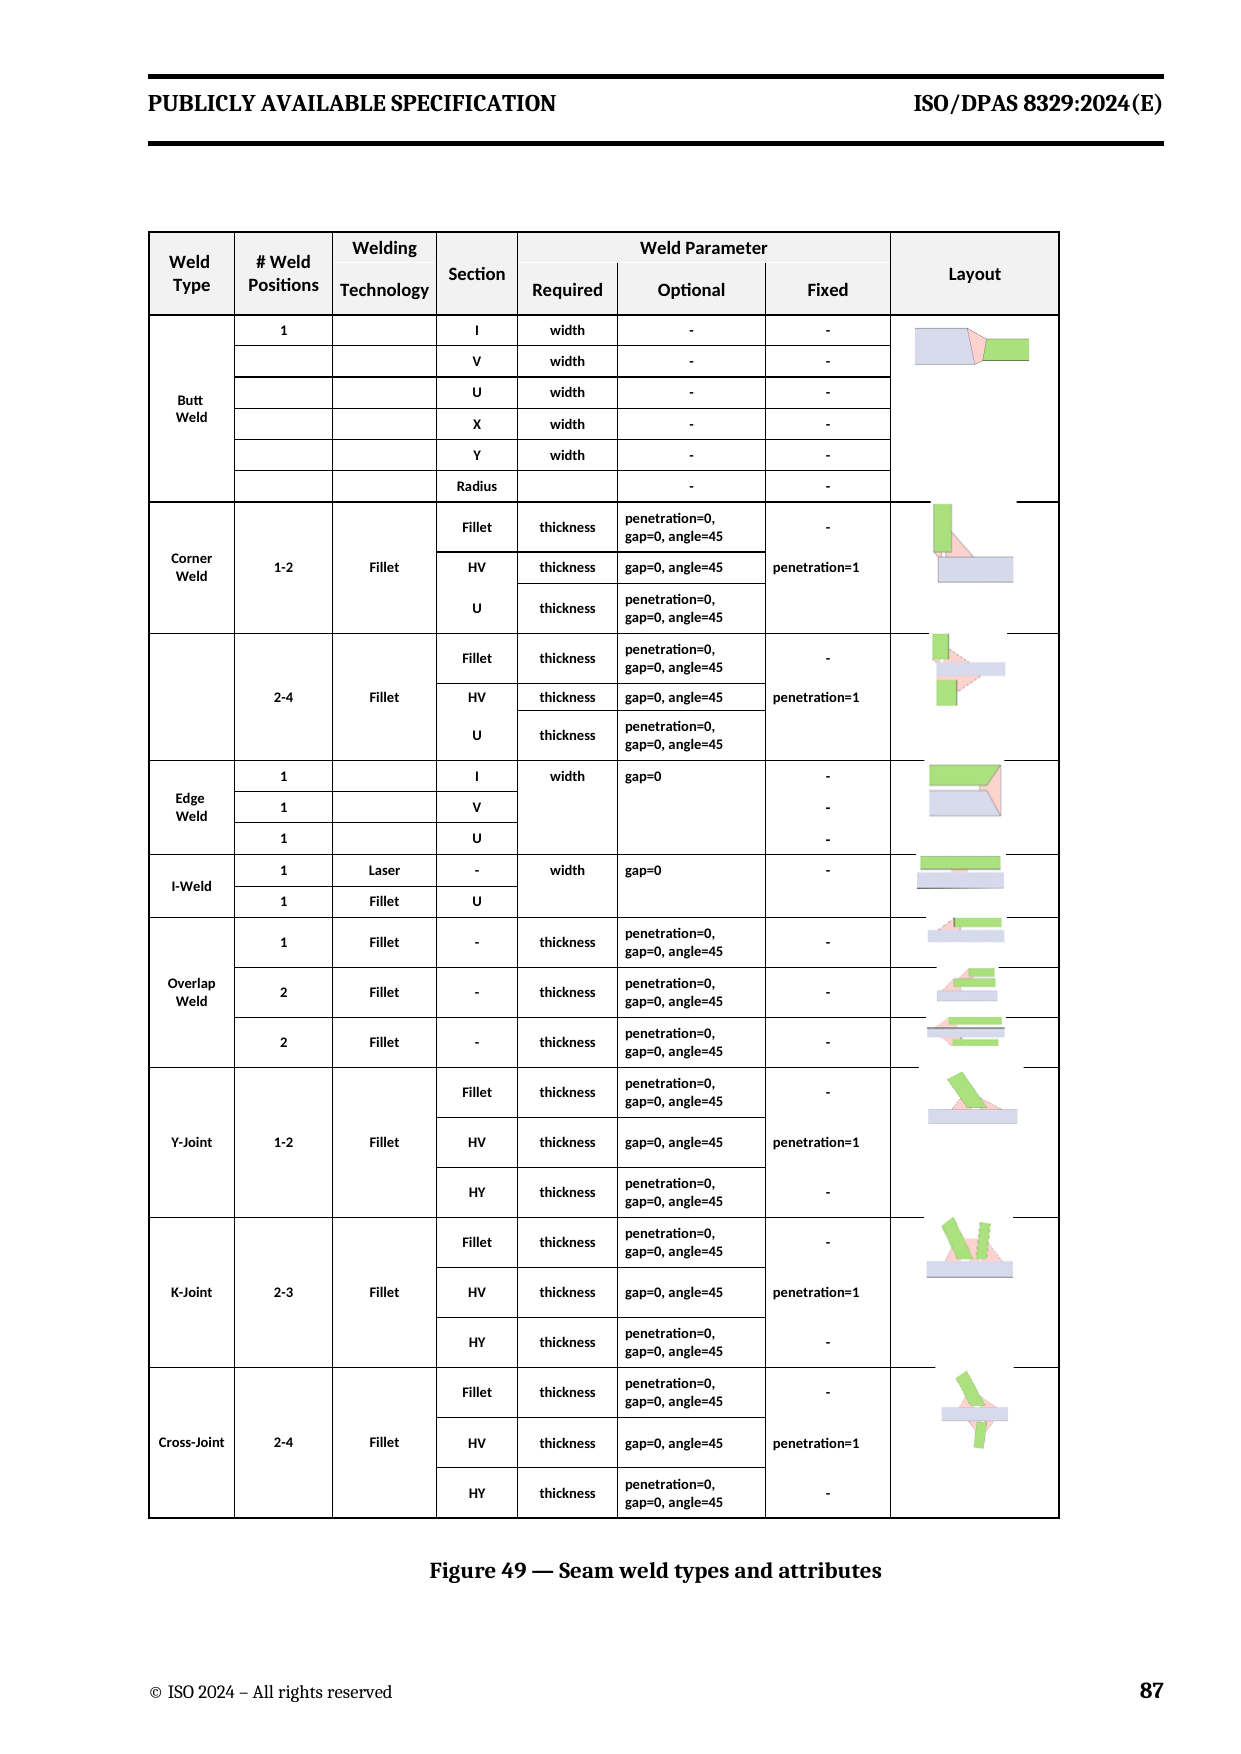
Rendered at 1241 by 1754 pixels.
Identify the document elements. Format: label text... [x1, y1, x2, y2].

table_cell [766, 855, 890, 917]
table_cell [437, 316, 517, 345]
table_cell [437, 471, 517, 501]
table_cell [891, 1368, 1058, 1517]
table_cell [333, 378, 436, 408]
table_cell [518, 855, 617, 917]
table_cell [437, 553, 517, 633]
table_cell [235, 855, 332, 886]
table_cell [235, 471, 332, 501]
picture [926, 1016, 1006, 1047]
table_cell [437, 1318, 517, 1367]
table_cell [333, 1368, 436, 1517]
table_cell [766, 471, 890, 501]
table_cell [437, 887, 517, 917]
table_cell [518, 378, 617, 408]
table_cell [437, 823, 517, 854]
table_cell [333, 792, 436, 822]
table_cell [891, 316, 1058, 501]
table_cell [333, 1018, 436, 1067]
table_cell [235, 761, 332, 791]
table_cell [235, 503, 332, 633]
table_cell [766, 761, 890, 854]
picture [924, 759, 1005, 821]
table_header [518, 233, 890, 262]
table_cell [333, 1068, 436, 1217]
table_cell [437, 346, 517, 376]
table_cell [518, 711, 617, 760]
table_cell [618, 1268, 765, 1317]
picture [926, 916, 1007, 944]
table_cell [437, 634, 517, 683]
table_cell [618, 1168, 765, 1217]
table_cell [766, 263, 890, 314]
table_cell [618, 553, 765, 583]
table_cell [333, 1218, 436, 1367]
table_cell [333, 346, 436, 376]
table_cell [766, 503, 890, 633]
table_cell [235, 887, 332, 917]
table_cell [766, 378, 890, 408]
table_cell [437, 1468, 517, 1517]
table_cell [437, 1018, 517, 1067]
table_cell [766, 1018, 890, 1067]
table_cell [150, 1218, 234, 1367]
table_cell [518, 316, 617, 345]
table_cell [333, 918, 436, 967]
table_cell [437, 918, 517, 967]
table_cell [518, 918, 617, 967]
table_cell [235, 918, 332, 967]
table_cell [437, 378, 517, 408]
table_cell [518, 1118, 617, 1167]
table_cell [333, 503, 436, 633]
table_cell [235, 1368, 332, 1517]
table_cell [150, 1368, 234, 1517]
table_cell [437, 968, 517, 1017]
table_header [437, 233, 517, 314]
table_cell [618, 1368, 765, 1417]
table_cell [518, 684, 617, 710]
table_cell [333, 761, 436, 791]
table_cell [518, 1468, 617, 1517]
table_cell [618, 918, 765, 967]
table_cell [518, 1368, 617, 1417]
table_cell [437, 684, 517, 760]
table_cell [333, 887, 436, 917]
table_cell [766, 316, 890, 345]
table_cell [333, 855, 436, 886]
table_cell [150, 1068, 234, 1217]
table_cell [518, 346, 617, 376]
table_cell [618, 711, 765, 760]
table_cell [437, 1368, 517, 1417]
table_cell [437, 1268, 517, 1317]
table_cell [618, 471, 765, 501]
picture [918, 1066, 1024, 1128]
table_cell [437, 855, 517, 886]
picture [916, 854, 1006, 890]
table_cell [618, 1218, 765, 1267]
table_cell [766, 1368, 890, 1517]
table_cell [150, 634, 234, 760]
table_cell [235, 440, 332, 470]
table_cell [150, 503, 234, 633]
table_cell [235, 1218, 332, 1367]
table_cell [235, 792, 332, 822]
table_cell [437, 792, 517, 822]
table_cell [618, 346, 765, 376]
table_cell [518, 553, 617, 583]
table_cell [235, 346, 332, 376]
picture [929, 632, 1008, 708]
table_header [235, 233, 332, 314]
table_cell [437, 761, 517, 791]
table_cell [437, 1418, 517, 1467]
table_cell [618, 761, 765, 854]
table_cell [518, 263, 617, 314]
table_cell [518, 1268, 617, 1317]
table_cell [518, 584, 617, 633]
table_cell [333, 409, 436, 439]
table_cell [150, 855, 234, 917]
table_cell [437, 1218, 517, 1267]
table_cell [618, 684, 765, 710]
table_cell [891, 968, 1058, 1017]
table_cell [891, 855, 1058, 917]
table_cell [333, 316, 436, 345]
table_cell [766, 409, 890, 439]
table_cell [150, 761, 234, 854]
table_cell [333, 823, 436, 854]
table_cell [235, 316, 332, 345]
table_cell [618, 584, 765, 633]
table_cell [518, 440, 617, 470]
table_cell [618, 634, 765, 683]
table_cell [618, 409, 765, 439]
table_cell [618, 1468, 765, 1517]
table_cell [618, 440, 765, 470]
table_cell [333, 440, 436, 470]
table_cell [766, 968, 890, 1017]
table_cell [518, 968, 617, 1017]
picture [930, 501, 1017, 586]
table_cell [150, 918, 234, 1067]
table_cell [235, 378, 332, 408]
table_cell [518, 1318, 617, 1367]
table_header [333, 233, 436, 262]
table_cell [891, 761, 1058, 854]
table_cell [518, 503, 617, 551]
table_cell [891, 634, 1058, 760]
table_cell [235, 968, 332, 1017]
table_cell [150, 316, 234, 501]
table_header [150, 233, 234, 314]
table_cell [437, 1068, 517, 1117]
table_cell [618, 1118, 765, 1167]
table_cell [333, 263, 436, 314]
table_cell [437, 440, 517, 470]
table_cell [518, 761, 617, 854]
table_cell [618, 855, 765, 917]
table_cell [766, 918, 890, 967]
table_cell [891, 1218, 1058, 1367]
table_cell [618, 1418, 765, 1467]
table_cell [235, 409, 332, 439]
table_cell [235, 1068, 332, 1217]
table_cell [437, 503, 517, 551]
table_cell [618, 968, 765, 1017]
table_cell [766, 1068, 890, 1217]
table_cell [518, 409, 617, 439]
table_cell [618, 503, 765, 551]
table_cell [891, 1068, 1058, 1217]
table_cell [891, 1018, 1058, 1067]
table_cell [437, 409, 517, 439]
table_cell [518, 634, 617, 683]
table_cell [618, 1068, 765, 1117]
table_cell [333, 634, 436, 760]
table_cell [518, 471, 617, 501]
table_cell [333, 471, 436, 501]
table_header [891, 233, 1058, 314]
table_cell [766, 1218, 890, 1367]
text Figure 49 — Seam weld types and attributes [148, 1558, 1163, 1584]
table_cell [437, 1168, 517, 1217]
picture [936, 966, 999, 1002]
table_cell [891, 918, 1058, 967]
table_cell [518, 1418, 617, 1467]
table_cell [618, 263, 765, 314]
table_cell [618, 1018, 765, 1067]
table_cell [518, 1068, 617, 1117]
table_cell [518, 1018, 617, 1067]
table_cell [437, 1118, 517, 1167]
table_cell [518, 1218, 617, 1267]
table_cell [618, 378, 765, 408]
picture [935, 1366, 1014, 1451]
picture [924, 1216, 1013, 1279]
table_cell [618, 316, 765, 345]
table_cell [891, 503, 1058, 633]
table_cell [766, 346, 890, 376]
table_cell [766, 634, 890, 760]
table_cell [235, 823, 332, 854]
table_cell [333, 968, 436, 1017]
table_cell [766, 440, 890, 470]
picture [910, 313, 1033, 380]
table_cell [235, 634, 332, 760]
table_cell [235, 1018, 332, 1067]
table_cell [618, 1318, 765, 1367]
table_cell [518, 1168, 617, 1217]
